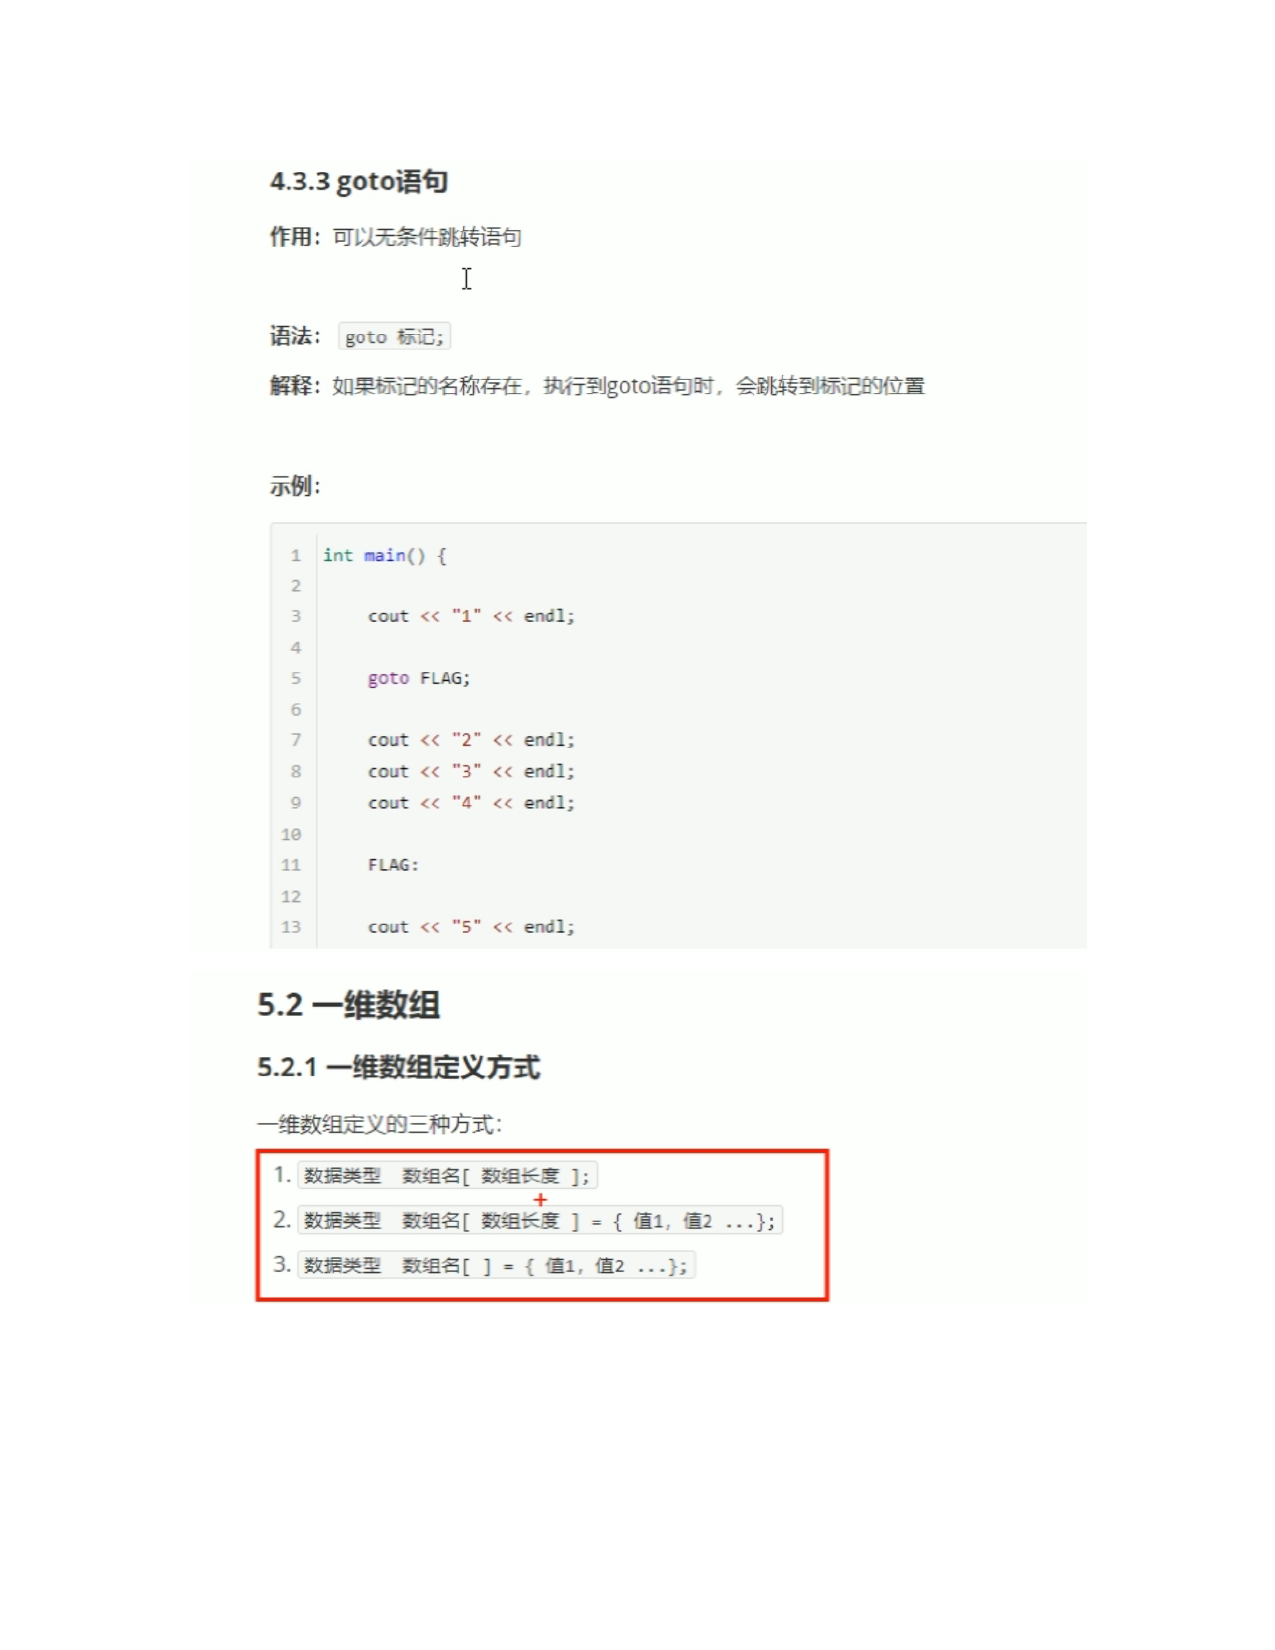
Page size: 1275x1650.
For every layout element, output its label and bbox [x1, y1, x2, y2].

picture [187, 971, 1087, 1304]
picture [187, 158, 1087, 954]
